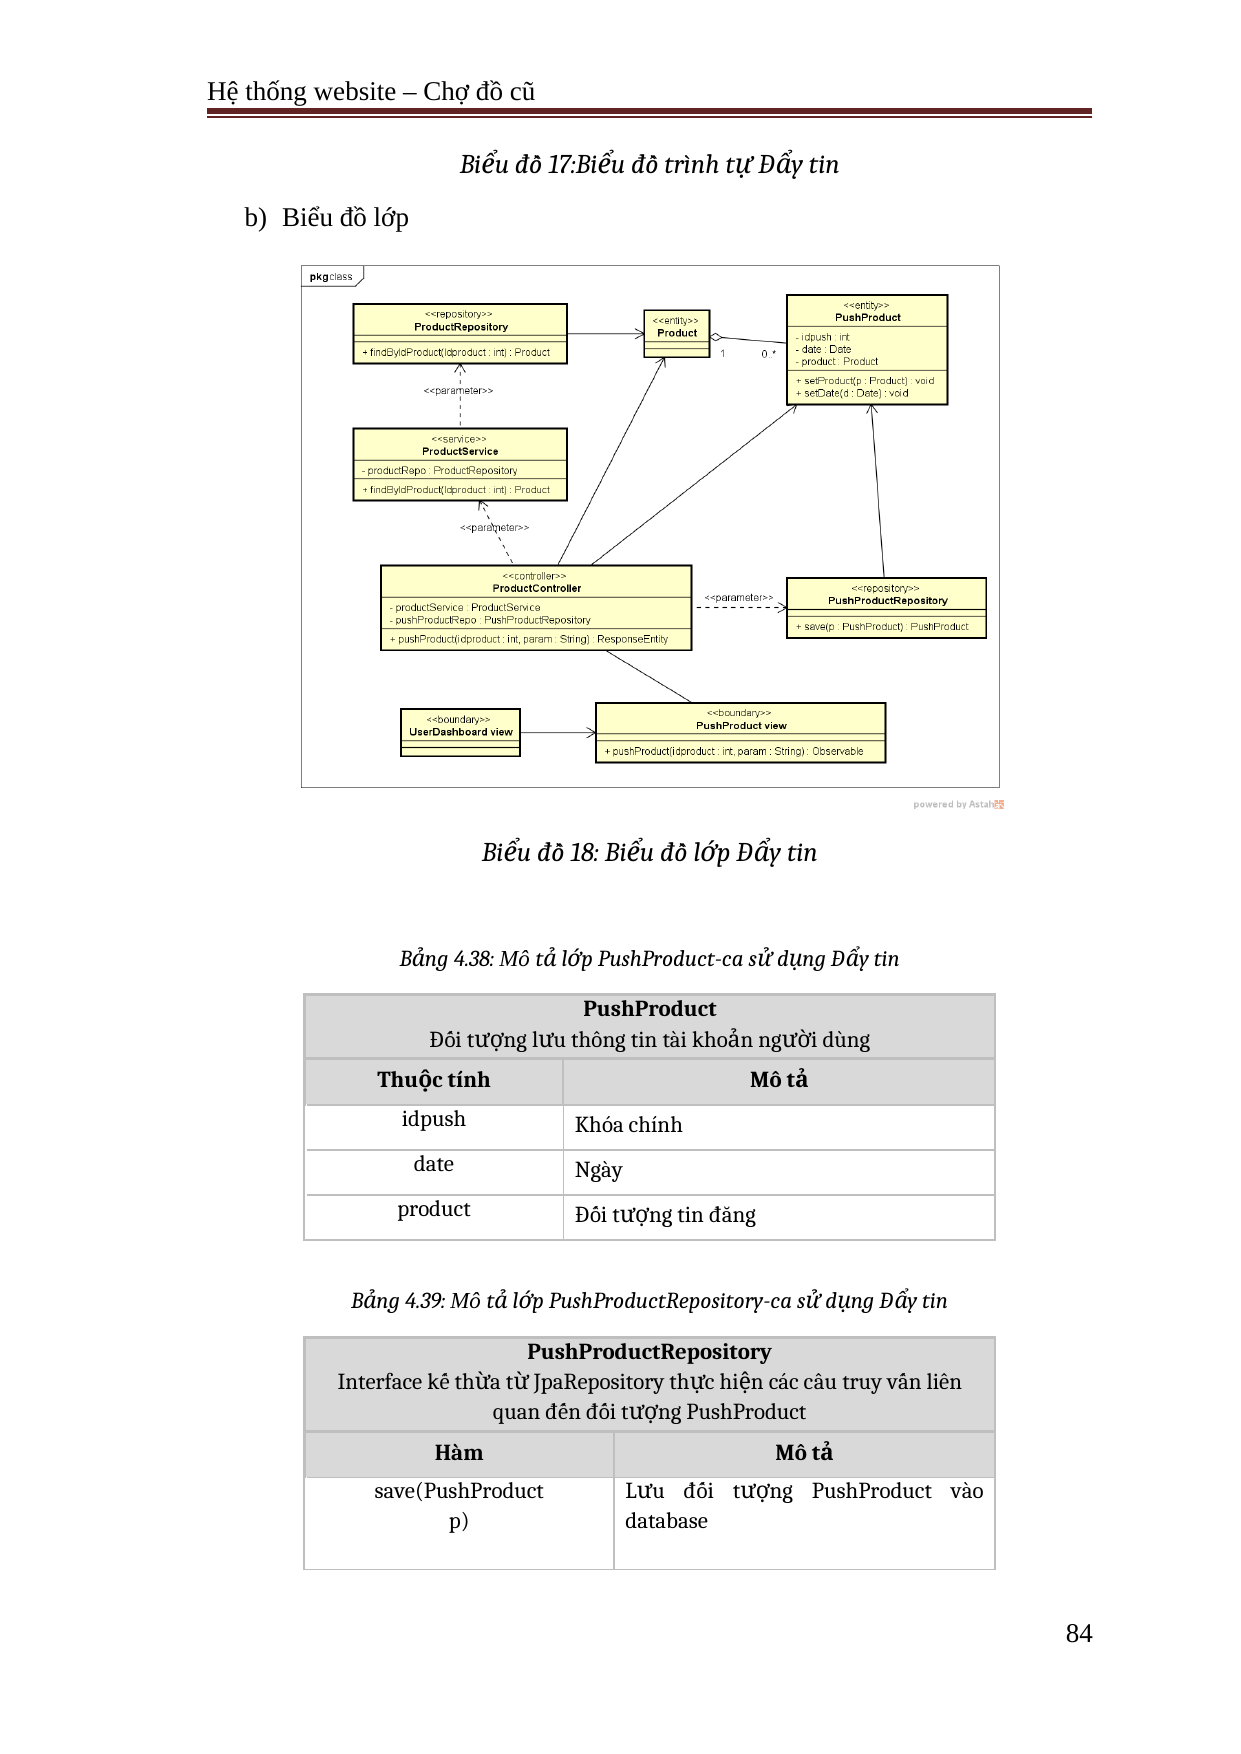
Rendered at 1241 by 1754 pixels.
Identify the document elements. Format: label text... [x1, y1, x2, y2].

table_cell idpush [305, 1105, 563, 1149]
table_cell Thuộc tính [306, 1060, 562, 1104]
text Bảng 4.38: Mô tả lớp PushProduct-ca sử dụng Đẩy tin [207, 945, 1092, 972]
table_cell Hàm [306, 1433, 613, 1477]
table_cell save(PushProduct p) [305, 1478, 613, 1569]
table_cell product [305, 1194, 563, 1239]
table_cell Đối tượng tin đăng [564, 1196, 994, 1239]
table_cell Mô tả [564, 1060, 994, 1104]
table_header PushProduct Đối tượng lưu thông tin tài khoản người dùng [306, 996, 994, 1057]
text Bảng 4.39: Mô tả lớp PushProductRepository-ca sử dụng Đẩy tin [207, 1288, 1092, 1315]
table_cell Khóa chính [564, 1106, 994, 1149]
table_cell Mô tả [615, 1433, 994, 1477]
table_header PushProductRepository Interface kế thừa từ JpaRepository thực hiện các câu truy vấn liên quan đến đối tượng PushProduct [306, 1339, 994, 1430]
table_cell Lưu đối tượng PushProduct vào database [615, 1478, 994, 1569]
list Biểu đồ lớp [244, 201, 1092, 232]
picture [292, 257, 1007, 812]
table_cell Ngày [564, 1151, 994, 1194]
table_cell date [305, 1149, 563, 1194]
text Biểu đồ 17:Biểu đồ trình tự Đẩy tin [207, 149, 1092, 180]
text Biểu đồ 18: Biểu đồ lớp Đẩy tin [207, 837, 1092, 868]
